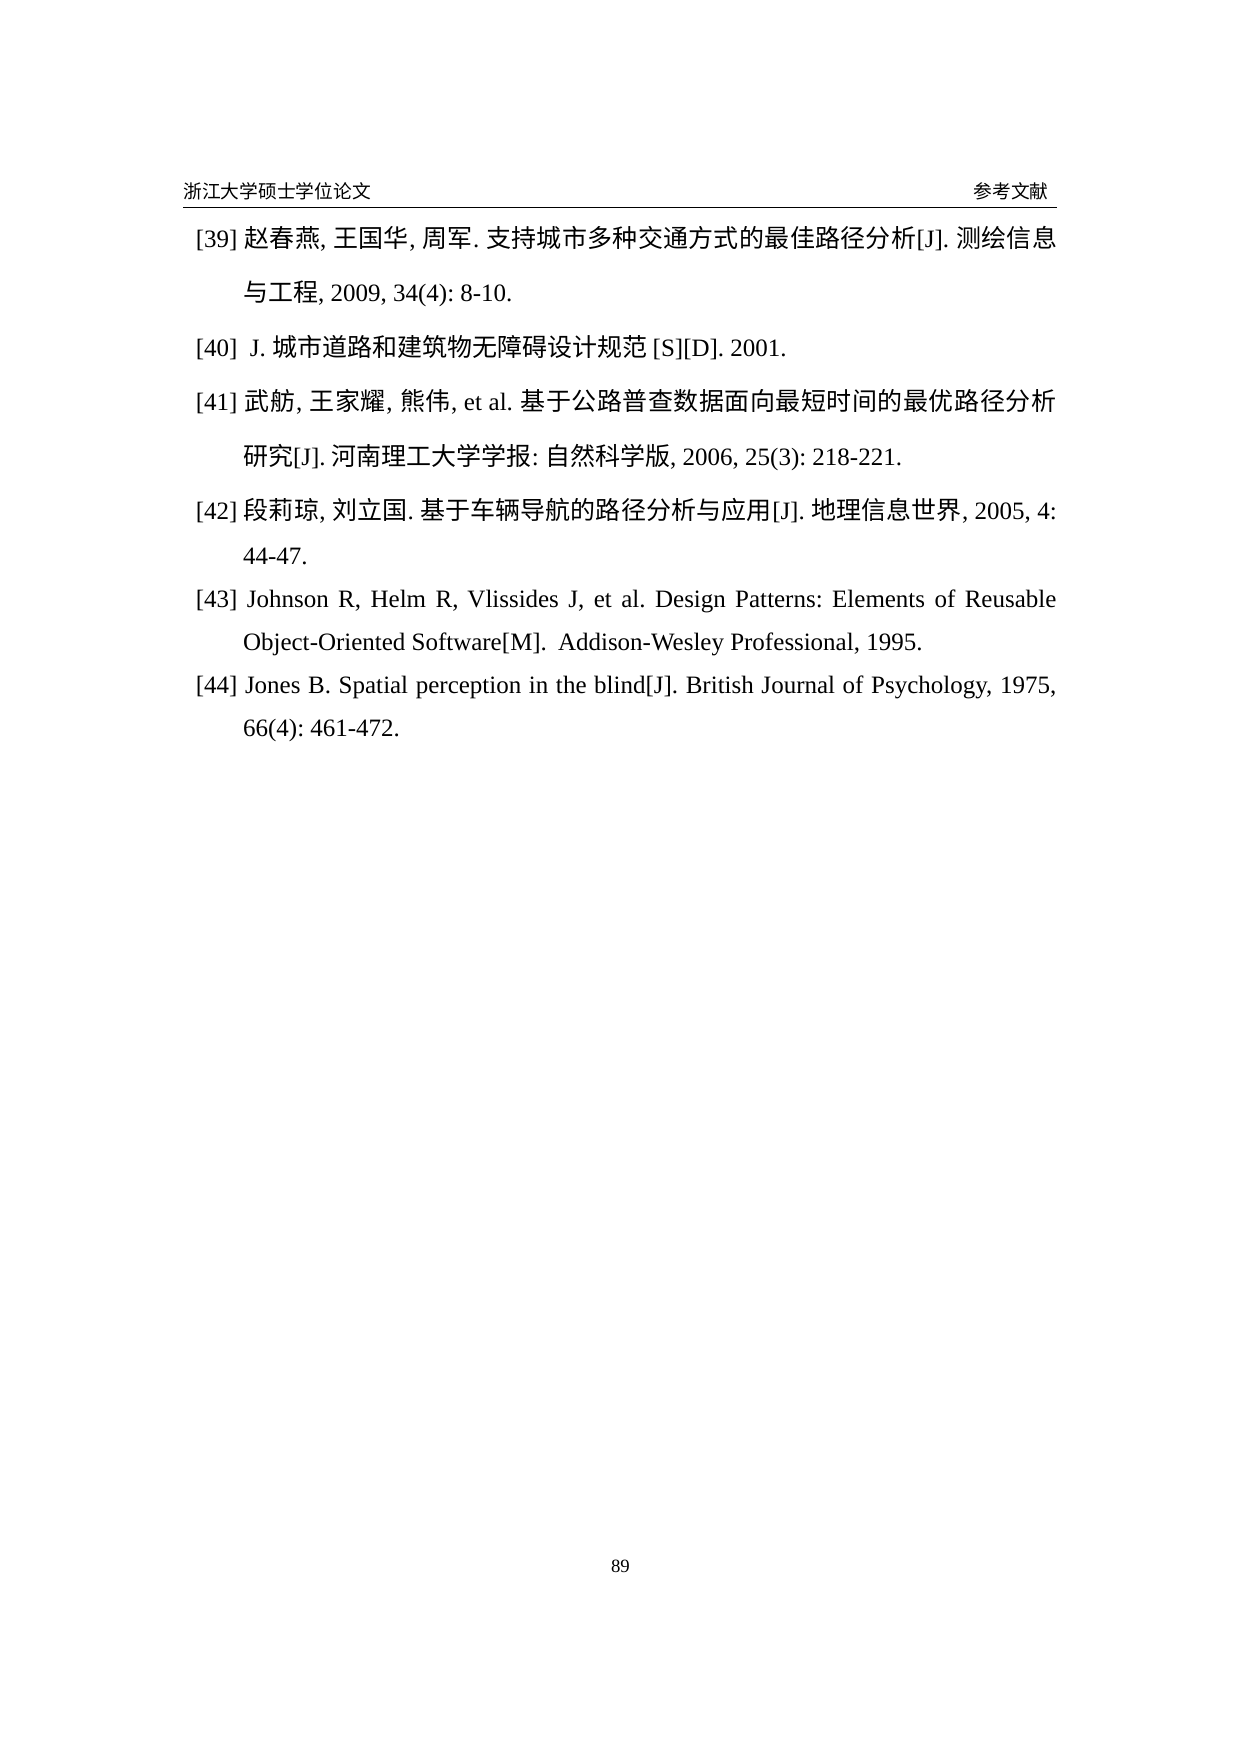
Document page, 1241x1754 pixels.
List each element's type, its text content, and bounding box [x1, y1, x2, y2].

text [40] J. 城市道路和建筑物无障碍设计规范 [S][D]. 2001. [196, 327, 1057, 363]
text [43] Johnson R, Helm R, Vlissides J, et al. Design Patterns: Elements of Reusable Object-Oriented Software[M]. Addison-Wesley Professional, 1995. [196, 584, 1057, 656]
text [44] Jones B. Spatial perception in the blind[J]. British Journal of Psychology, 1975, 66(4): 461-472. [196, 670, 1057, 742]
text [41] 武舫, 王家耀, 熊伟, et al. 基于公路普查数据面向最短时间的最优路径分析研究[J]. 河南理工大学学报: 自然科学版, 2006, 25(3): 218-221. [196, 382, 1057, 472]
text [42] 段莉琼, 刘立国. 基于车辆导航的路径分析与应用[J]. 地理信息世界, 2005, 4: 44-47. [196, 490, 1057, 570]
text [39] 赵春燕, 王国华, 周军. 支持城市多种交通方式的最佳路径分析[J]. 测绘信息与工程, 2009, 34(4): 8-10. [196, 218, 1057, 309]
